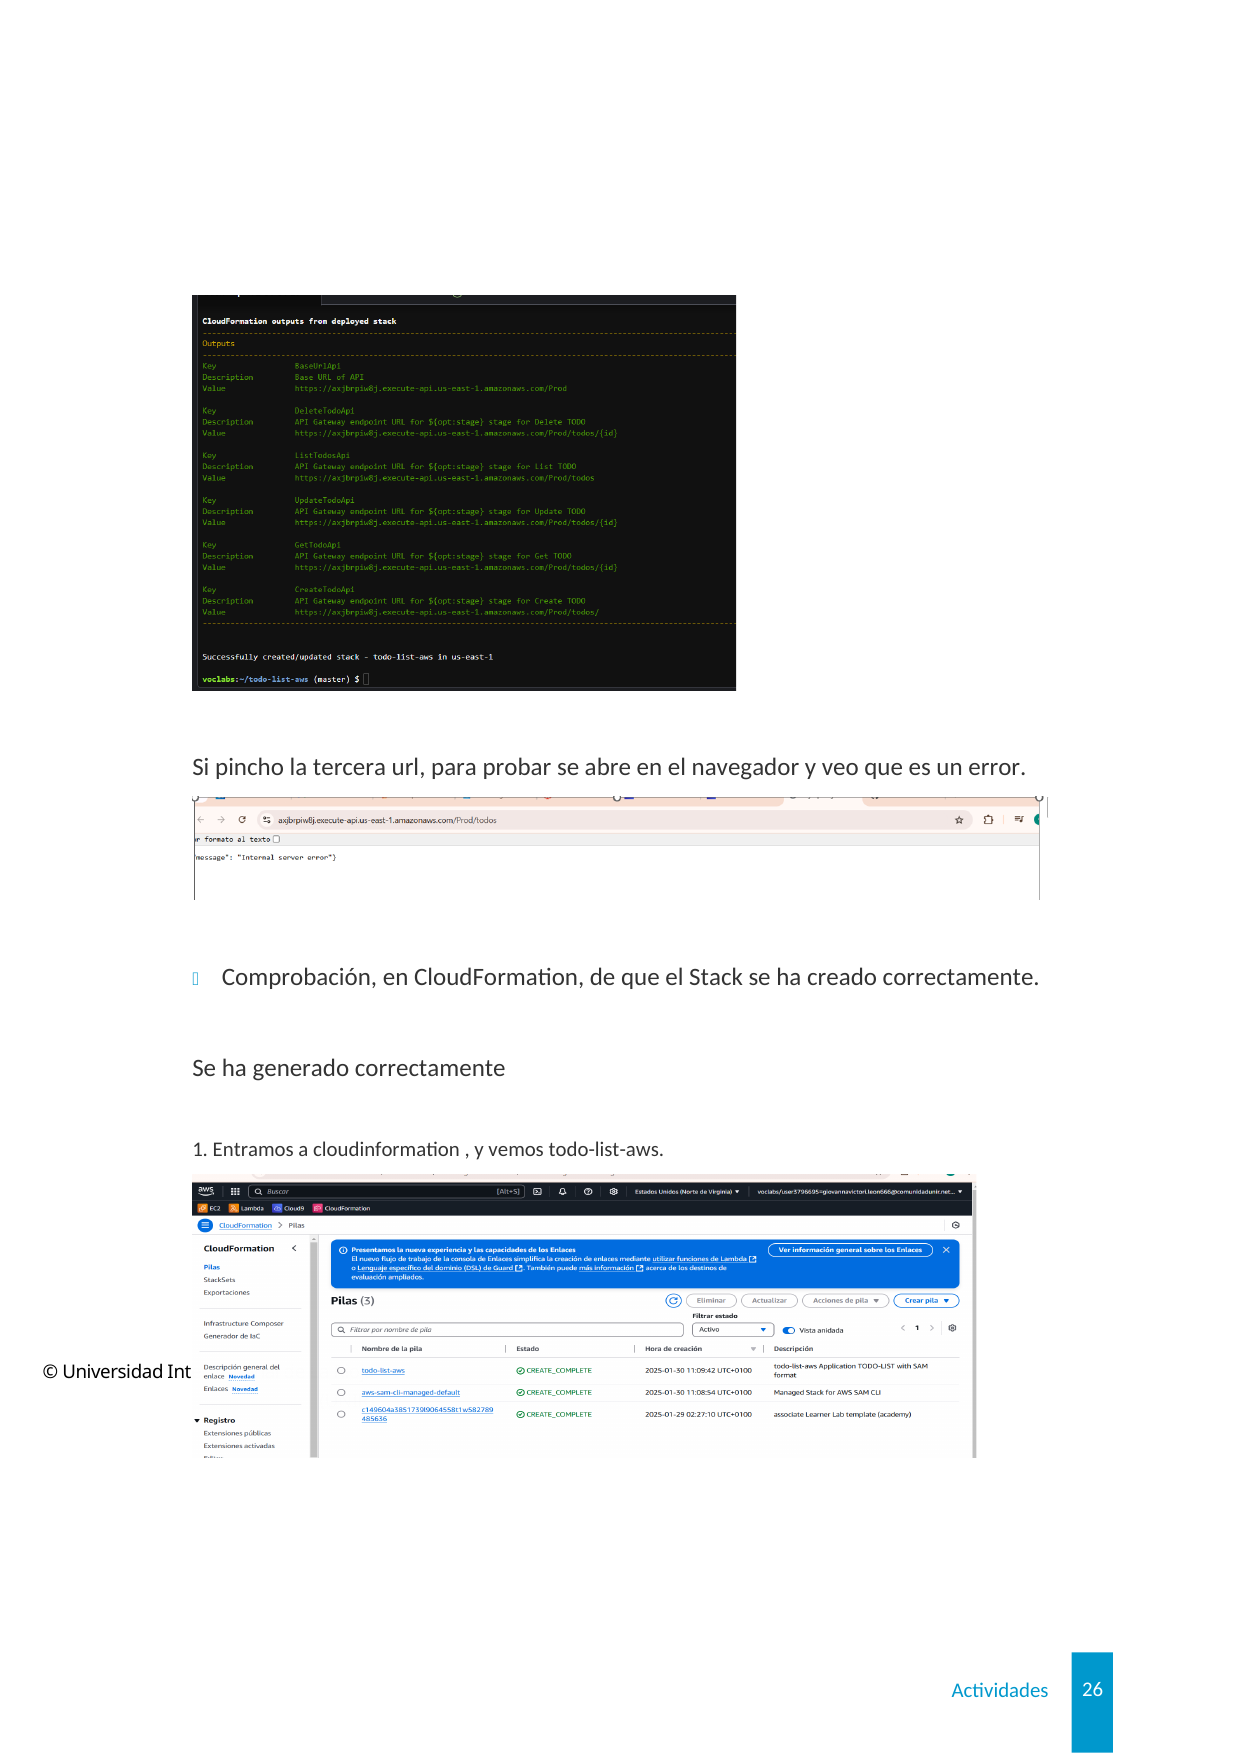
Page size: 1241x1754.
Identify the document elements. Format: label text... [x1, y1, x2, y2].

picture [193, 973, 198, 985]
text 1. Entramos a cloudinformation , y vemos todo-list-aws. [192, 1136, 1048, 1161]
text Si pincho la tercera url, para probar se abre en el navegador y veo que es un error. [192, 751, 1048, 782]
picture [192, 1174, 977, 1458]
list Comprobación, en CloudFormation, de que el Stack se ha creado correctamente. [192, 961, 1048, 991]
picture [192, 796, 1049, 900]
picture [192, 295, 737, 691]
text Se ha generado correctamente [192, 1052, 1048, 1083]
